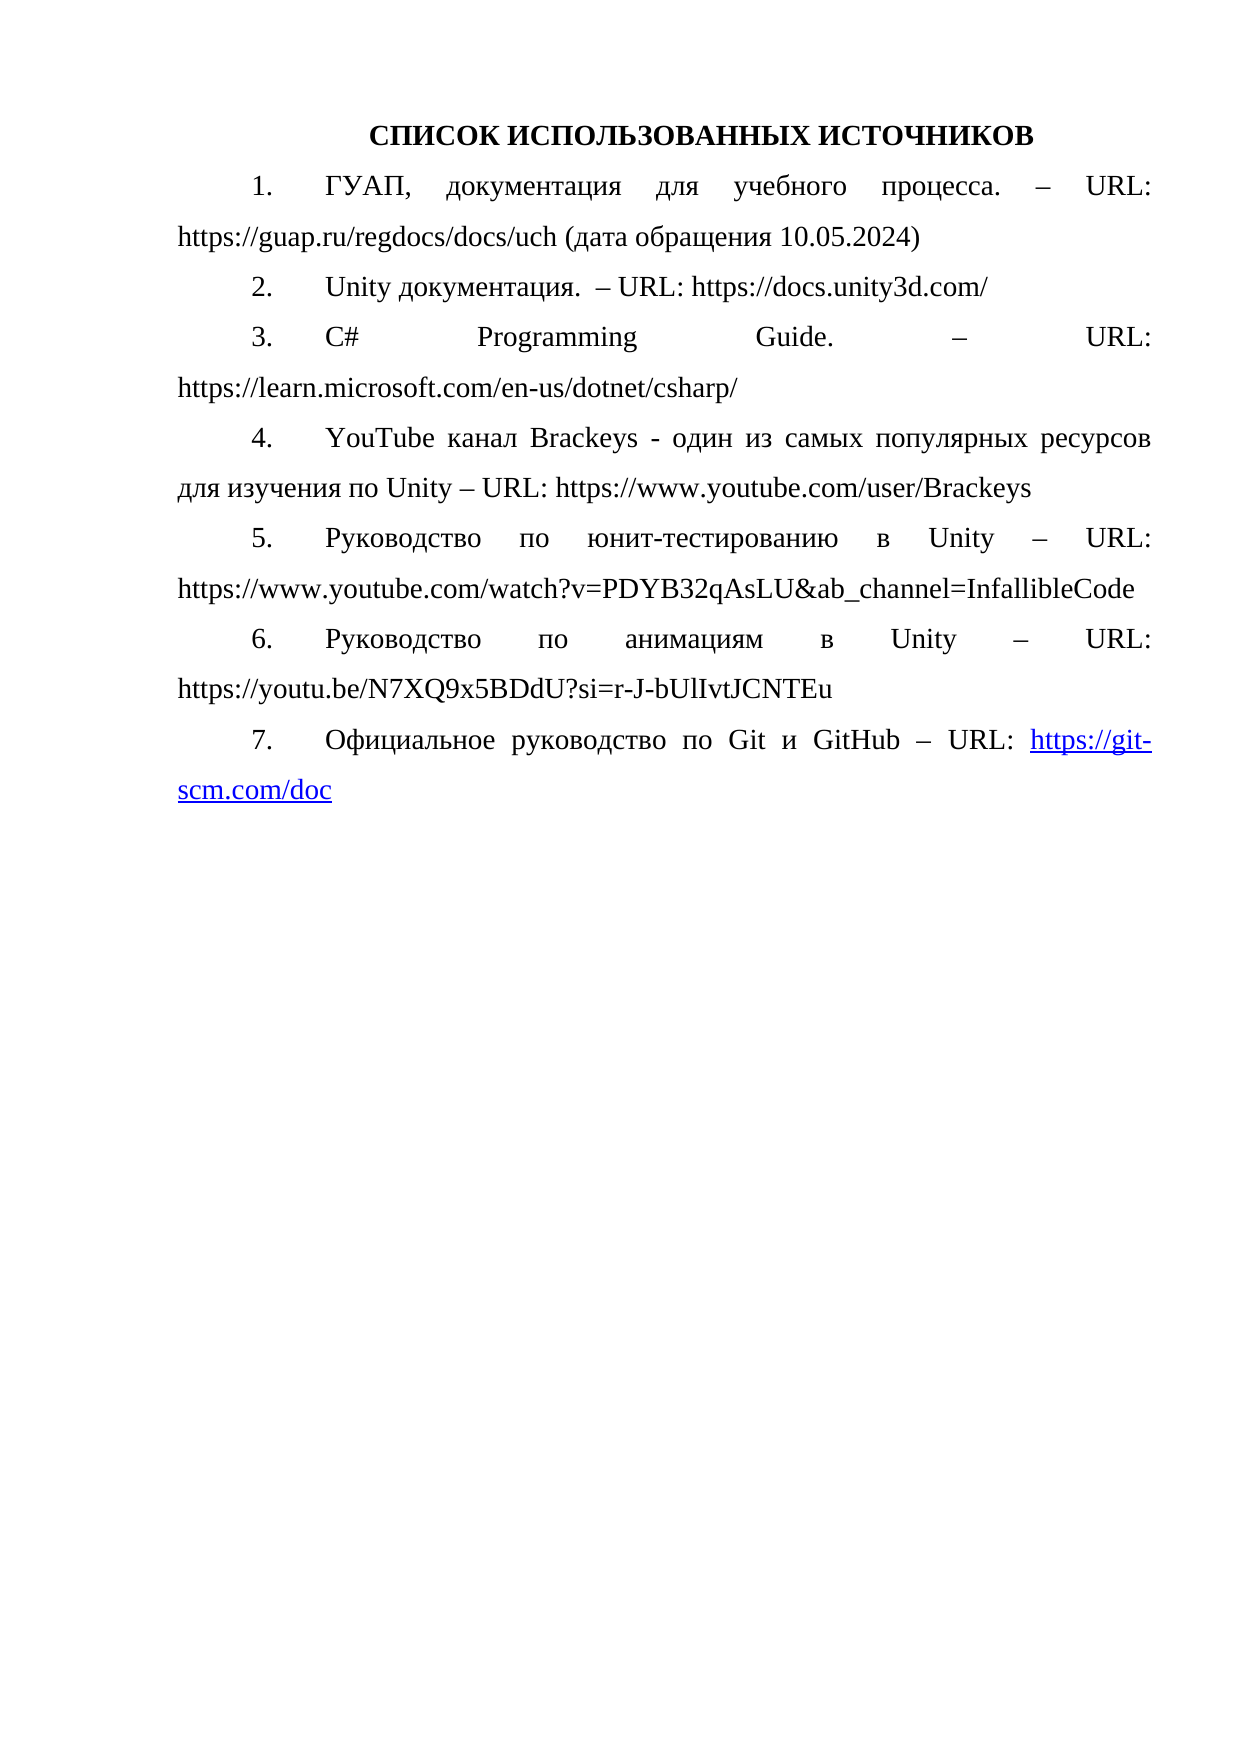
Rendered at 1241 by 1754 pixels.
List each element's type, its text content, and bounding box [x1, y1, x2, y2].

list YouTube канал Brackeys - один из самых популярных ресурсов для изучения по Unity – URL: https://www.youtube.com/user/Brackeys [177, 420, 1152, 504]
list Руководство по юнит-тестированию в Unity – URL: https://www.youtube.com/watch?v=PDYB32qAsLU&ab_channel=InfallibleCode [177, 521, 1152, 604]
list C# Programming Guide. – URL: https://learn.microsoft.com/en-us/dotnet/csharp/ [177, 319, 1152, 403]
list Официальное руководство по Git и GitHub – URL: https://git-scm.com/doc [177, 722, 1152, 856]
list Руководство по анимациям в Unity – URL: https://youtu.be/N7XQ9x5BDdU?si=r-J-bUlIvtJCNTEu [177, 621, 1152, 705]
list Unity документация. – URL: https://docs.unity3d.com/ [177, 269, 1152, 303]
list ГУАП, документация для учебного процесса. – URL: https://guap.ru/regdocs/docs/uch (дата обращения 10.05.2024) [177, 168, 1152, 252]
text СПИСОК ИСПОЛЬЗОВАННЫХ ИСТОЧНИКОВ [177, 118, 1152, 152]
